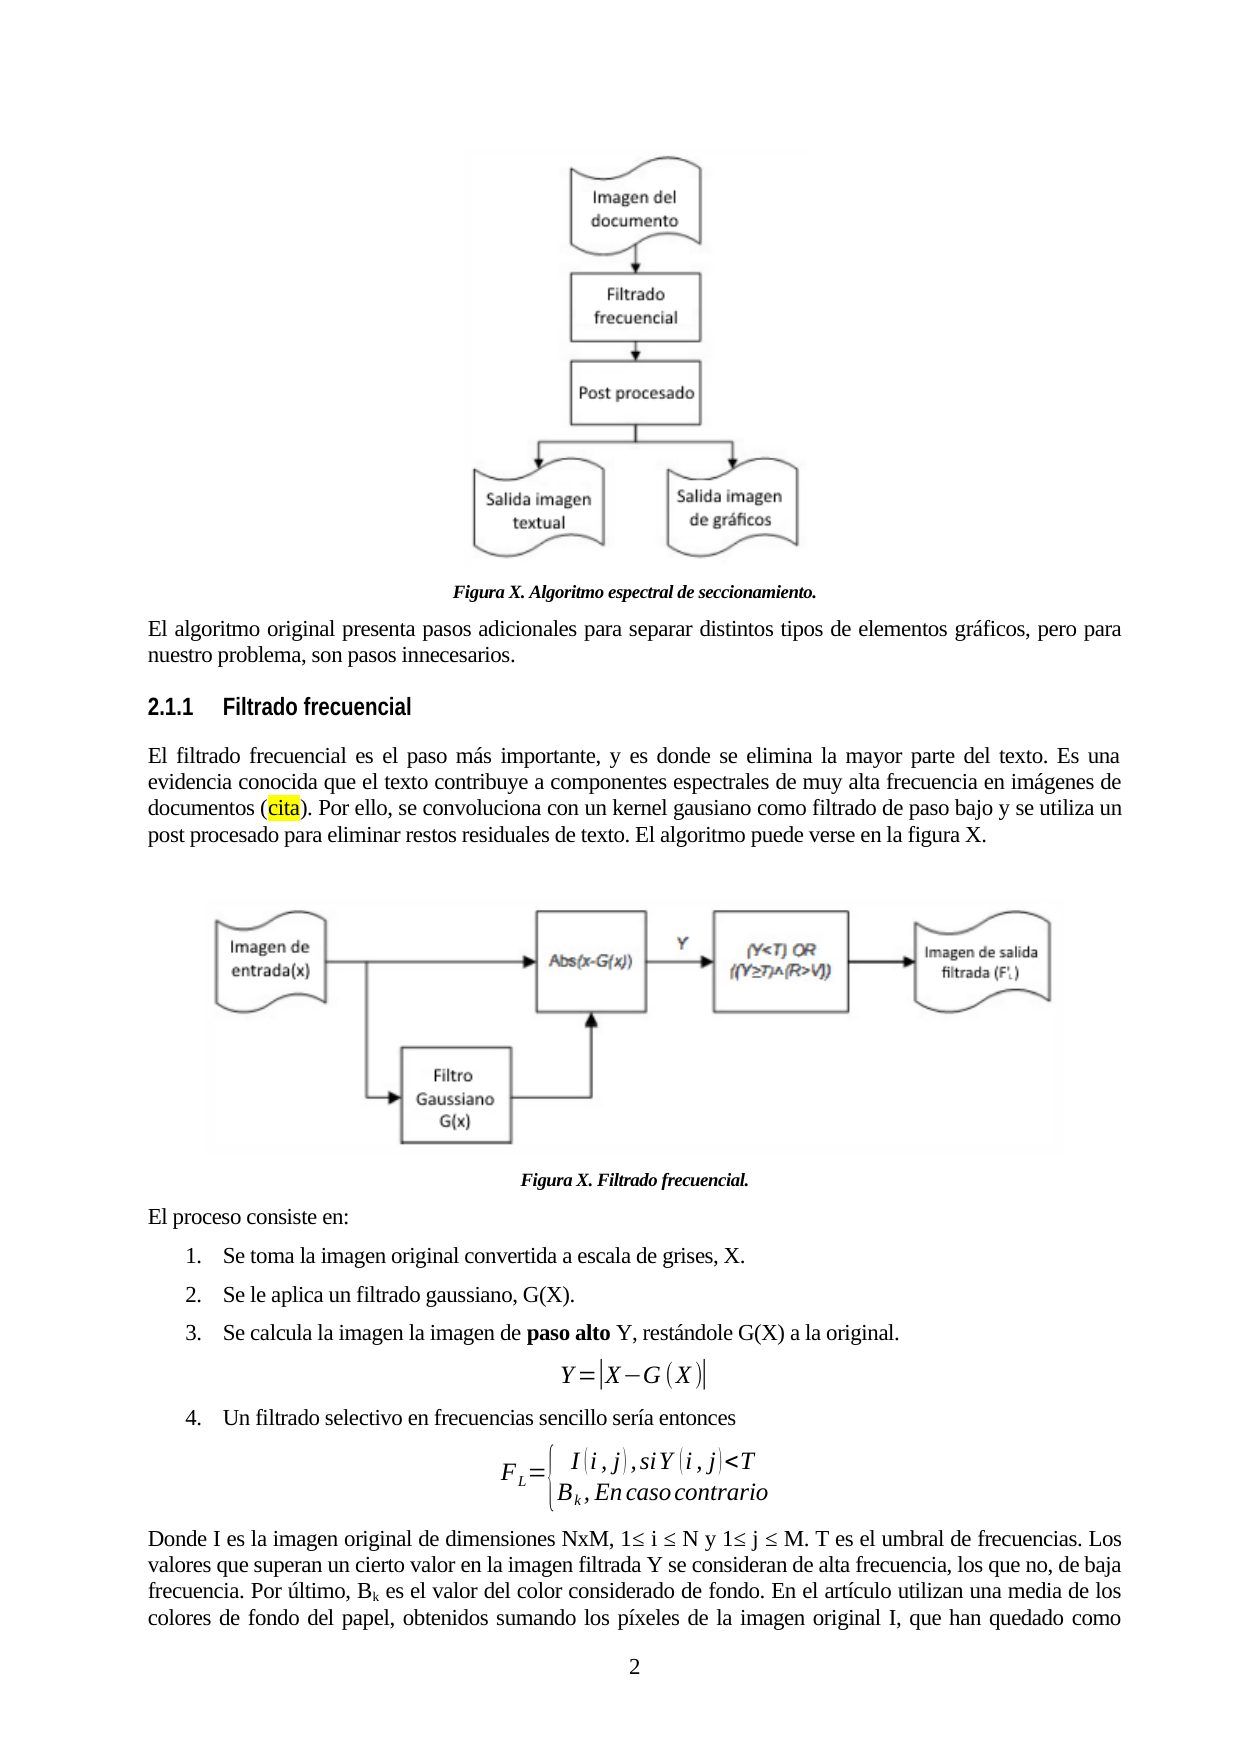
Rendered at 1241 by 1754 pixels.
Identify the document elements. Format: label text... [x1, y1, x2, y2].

picture [206, 898, 1064, 1157]
text Figura X. Algoritmo espectral de seccionamiento. [148, 581, 1122, 602]
subtitle Filtrado frecuencial [148, 692, 1122, 721]
text Figura X. Filtrado frecuencial. [148, 1169, 1122, 1190]
list Un filtrado selectivo en frecuencias sencillo sería entonces [185, 1404, 1122, 1430]
list Se toma la imagen original convertida a escala de grises, X. [185, 1242, 1122, 1268]
text El proceso consiste en: [148, 1203, 1122, 1229]
picture [463, 147, 807, 568]
text El algoritmo original presenta pasos adicionales para separar distintos tipos de elementos gráficos, pero para nuestro problema, son pasos innecesarios. [148, 614, 1122, 667]
list Se calcula la imagen la imagen de paso alto Y, restándole G(X) a la original. [185, 1319, 1122, 1346]
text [148, 1525, 1122, 1630]
text El filtrado frecuencial es el paso más importante, y es donde se elimina la mayor parte del texto. Es una evidencia conocida que el texto contribuye a componentes espectrales de muy alta frecuencia en imágenes de documentos (cita). Por ello, se convoluciona con un kernel gausiano como filtrado de paso bajo y se utiliza un post procesado para eliminar restos residuales de texto. El algoritmo puede verse en la figura X. [148, 742, 1122, 847]
list Se le aplica un filtrado gaussiano, G(X). [185, 1281, 1122, 1307]
